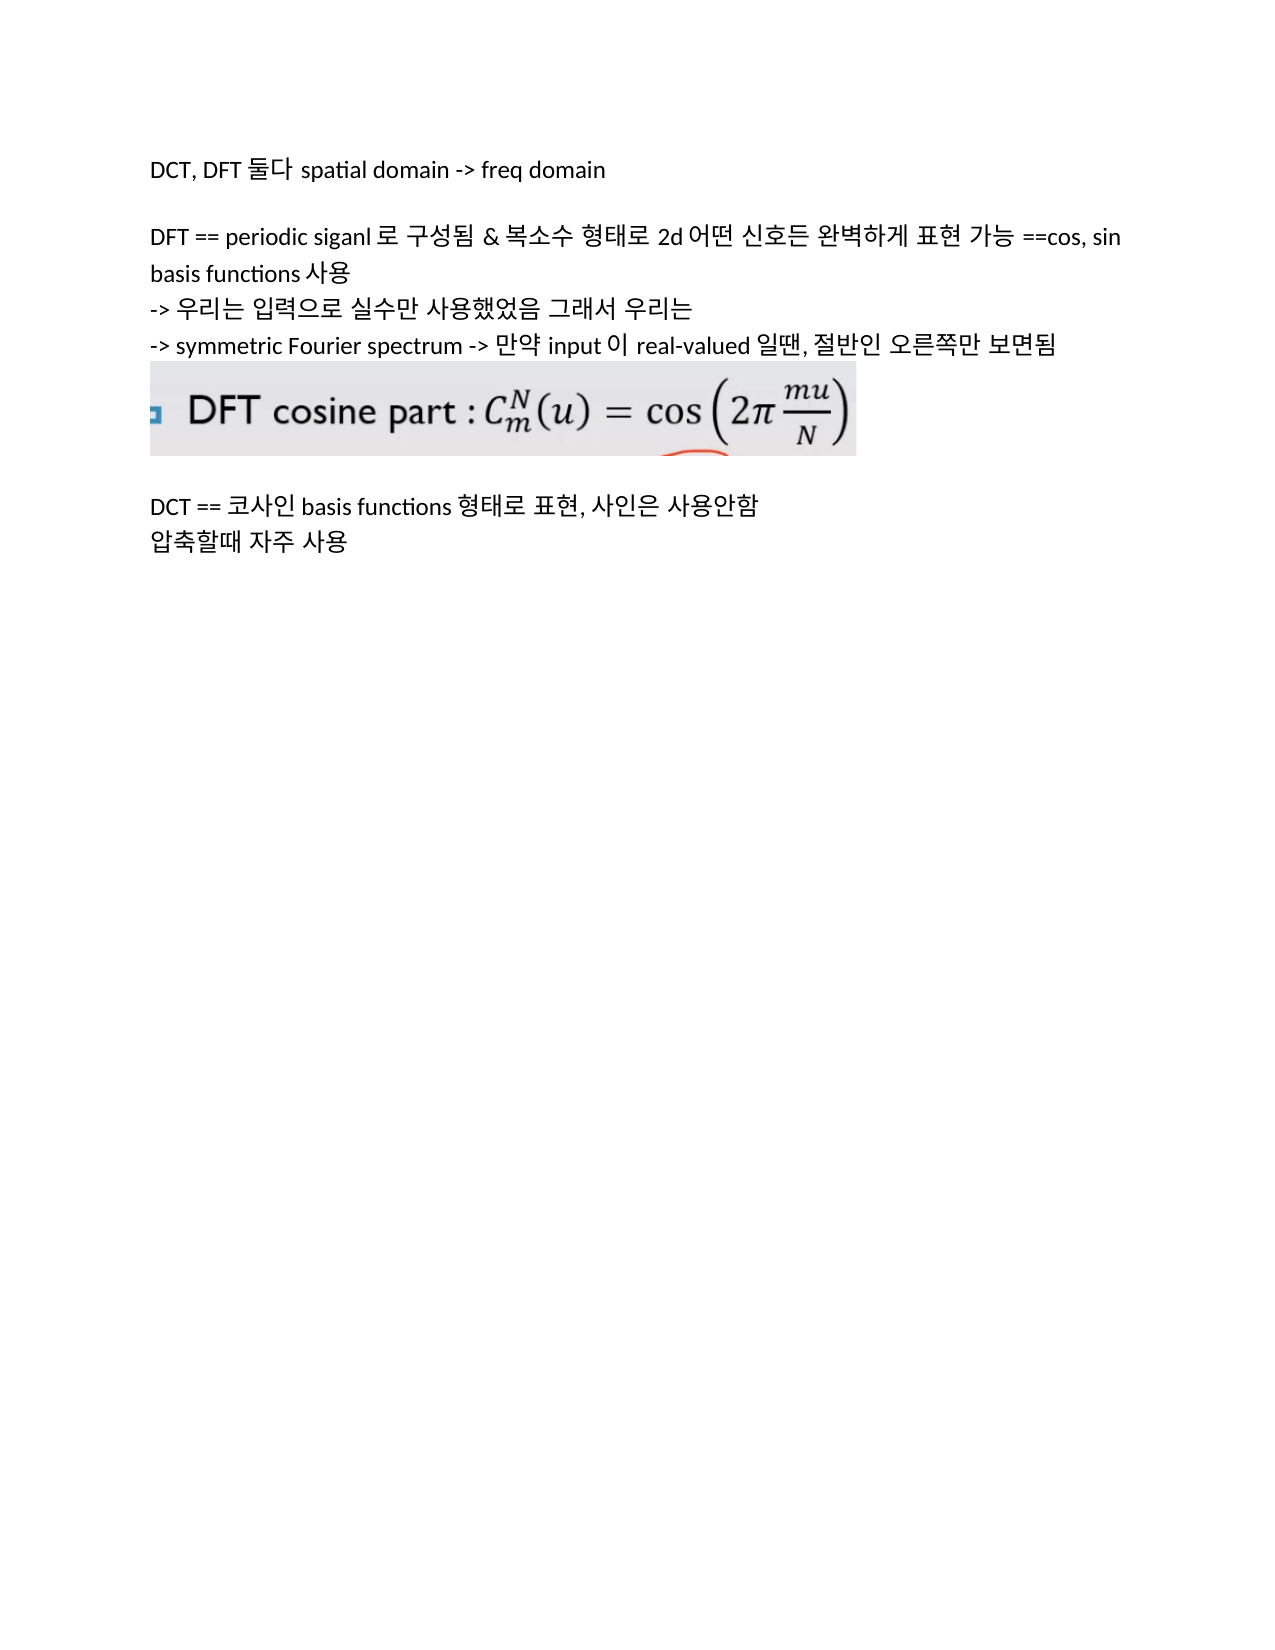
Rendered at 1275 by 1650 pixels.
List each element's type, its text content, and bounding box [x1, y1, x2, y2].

text -> 우리는 입력으로 실수만 사용했었음 그래서 우리는 [150, 289, 1125, 326]
text DCT, DFT 둘다 spatial domain -> freq domain [150, 150, 1125, 186]
picture [150, 361, 857, 456]
text -> symmetric Fourier spectrum -> 만약 input이 real-valued일땐, 절반인 오른쪽만 보면됨 [150, 326, 1125, 362]
text 압축할때 자주 사용 [150, 522, 1125, 558]
text DFT == periodic siganl로 구성됨 & 복소수 형태로 2d어떤 신호든 완벽하게 표현 가능 ==cos, sin basis functions사용 [150, 217, 1125, 289]
text DCT == 코사인basis functions 형태로 표현, 사인은 사용안함 [150, 486, 1125, 522]
